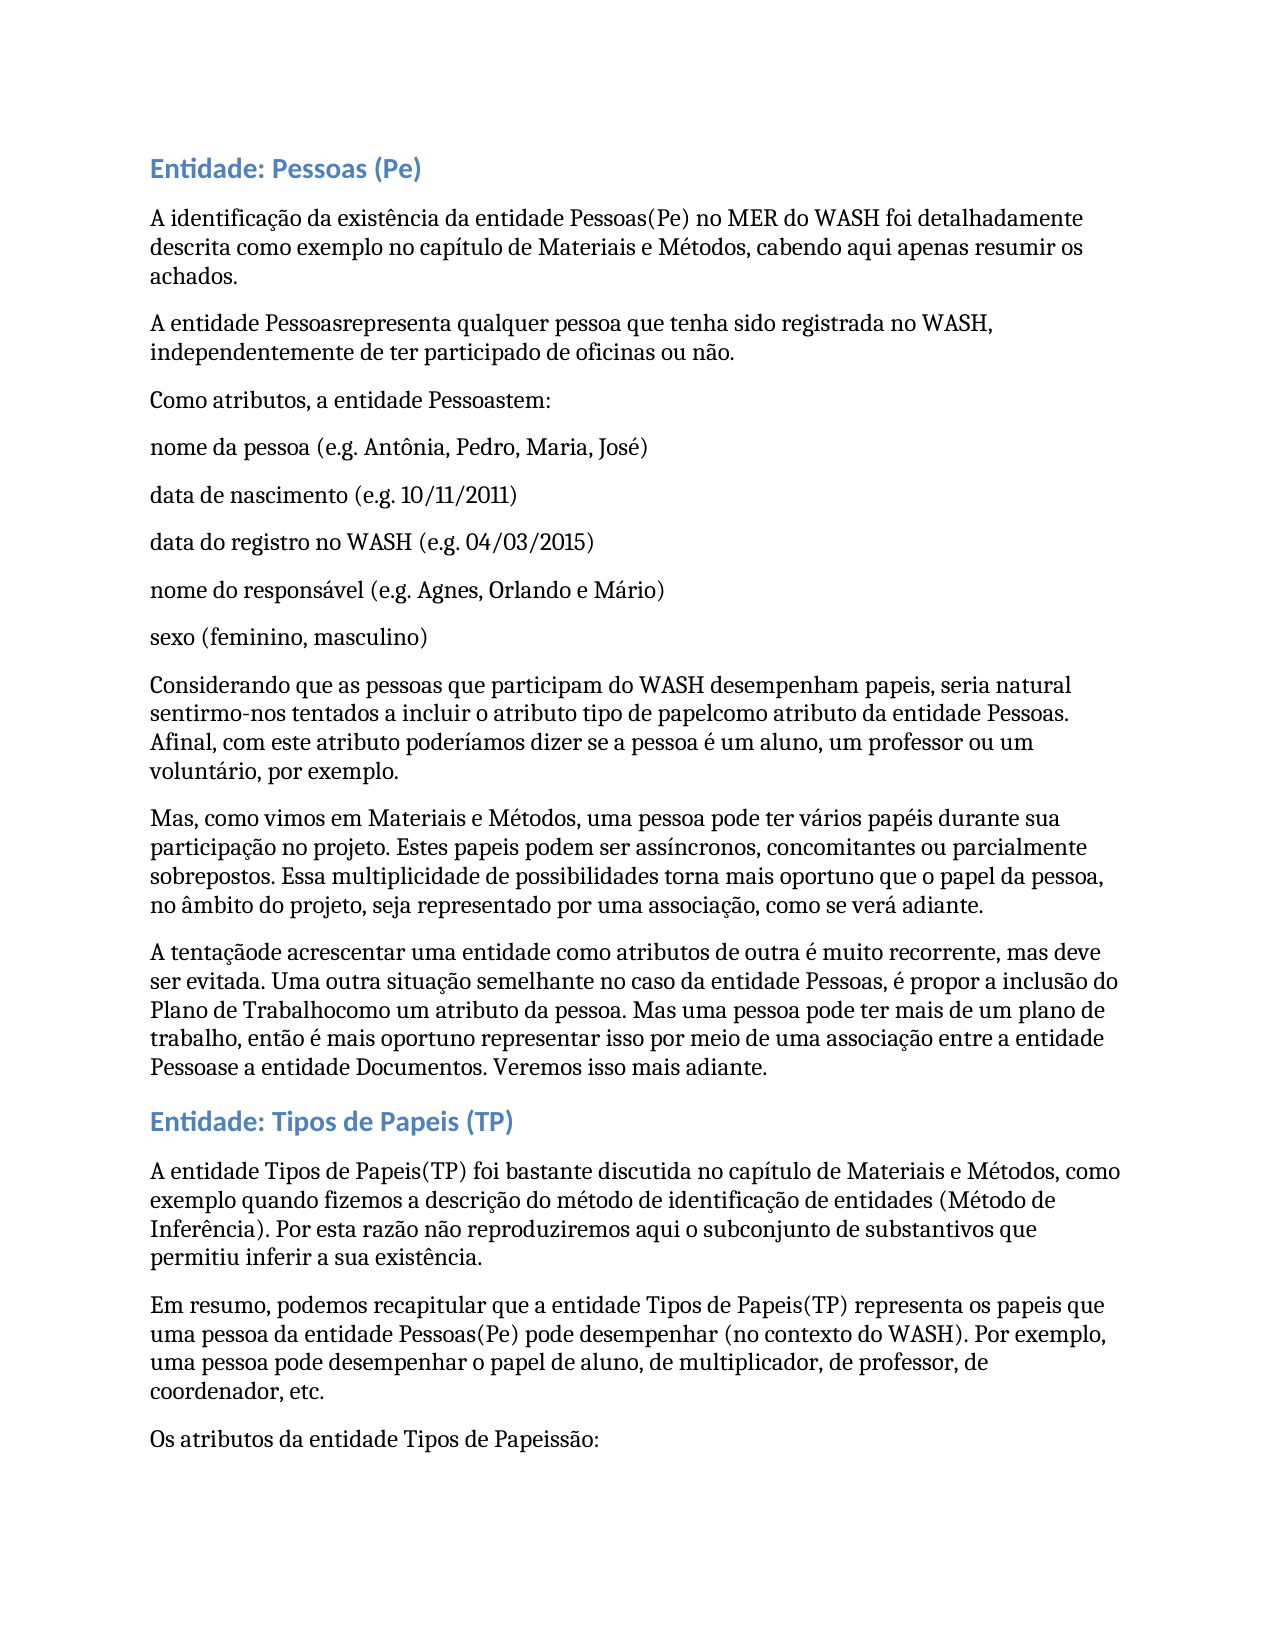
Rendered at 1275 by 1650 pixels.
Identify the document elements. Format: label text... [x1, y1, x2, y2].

text A identificação da existência da entidade Pessoas(Pe) no MER do WASH foi detalhadamente descrita como exemplo no capítulo de Materiais e Métodos, cabendo aqui apenas resumir os achados. [150, 204, 1125, 291]
text Mas, como vimos em Materiais e Métodos, uma pessoa pode ter vários papéis durante sua participação no projeto. Estes papeis podem ser assíncronos, concomitantes ou parcialmente sobrepostos. Essa multiplicidade de possibilidades torna mais oportuno que o papel da pessoa, no âmbito do projeto, seja representado por uma associação, como se verá adiante. [150, 804, 1125, 919]
text A tentaçãode acrescentar uma entidade como atributos de outra é muito recorrente, mas deve ser evitada. Uma outra situação semelhante no caso da entidade Pessoas, é propor a inclusão do Plano de Trabalhocomo um atributo da pessoa. Mas uma pessoa pode ter mais de um plano de trabalho, então é mais oportuno representar isso por meio de uma associação entre a entidade Pessoase a entidade Documentos. Veremos isso mais adiante. [150, 938, 1125, 1082]
text A entidade Tipos de Papeis(TP) foi bastante discutida no capítulo de Materiais e Métodos, como exemplo quando fizemos a descrição do método de identificação de entidades (Método de Inferência). Por esta razão não reproduziremos aqui o subconjunto de substantivos que permitiu inferir a sua existência. [150, 1157, 1125, 1272]
text Em resumo, podemos recapitular que a entidade Tipos de Papeis(TP) representa os papeis que uma pessoa da entidade Pessoas(Pe) pode desempenhar (no contexto do WASH). Por exemplo, uma pessoa pode desempenhar o papel de aluno, de multiplicador, de professor, de coordenador, etc. [150, 1291, 1125, 1406]
text A entidade Pessoasrepresenta qualquer pessoa que tenha sido registrada no WASH, independentemente de ter participado de oficinas ou não. [150, 309, 1125, 367]
subtitle Entidade: Pessoas (Pe) [150, 150, 1125, 186]
text data de nascimento (e.g. 10/11/2011) [150, 481, 1125, 509]
text Os atributos da entidade Tipos de Papeissão: [150, 1424, 1125, 1453]
text nome do responsável (e.g. Agnes, Orlando e Mário) [150, 576, 1125, 604]
text nome da pessoa (e.g. Antônia, Pedro, Maria, José) [150, 433, 1125, 462]
subtitle Entidade: Tipos de Papeis (TP) [150, 1103, 1125, 1138]
text Como atributos, a entidade Pessoastem: [150, 386, 1125, 414]
text sexo (feminino, masculino) [150, 623, 1125, 652]
text data do registro no WASH (e.g. 04/03/2015) [150, 528, 1125, 557]
text Considerando que as pessoas que participam do WASH desempenham papeis, seria natural sentirmo-nos tentados a incluir o atributo tipo de papelcomo atributo da entidade Pessoas. Afinal, com este atributo poderíamos dizer se a pessoa é um aluno, um professor ou um voluntário, por exemplo. [150, 671, 1125, 786]
